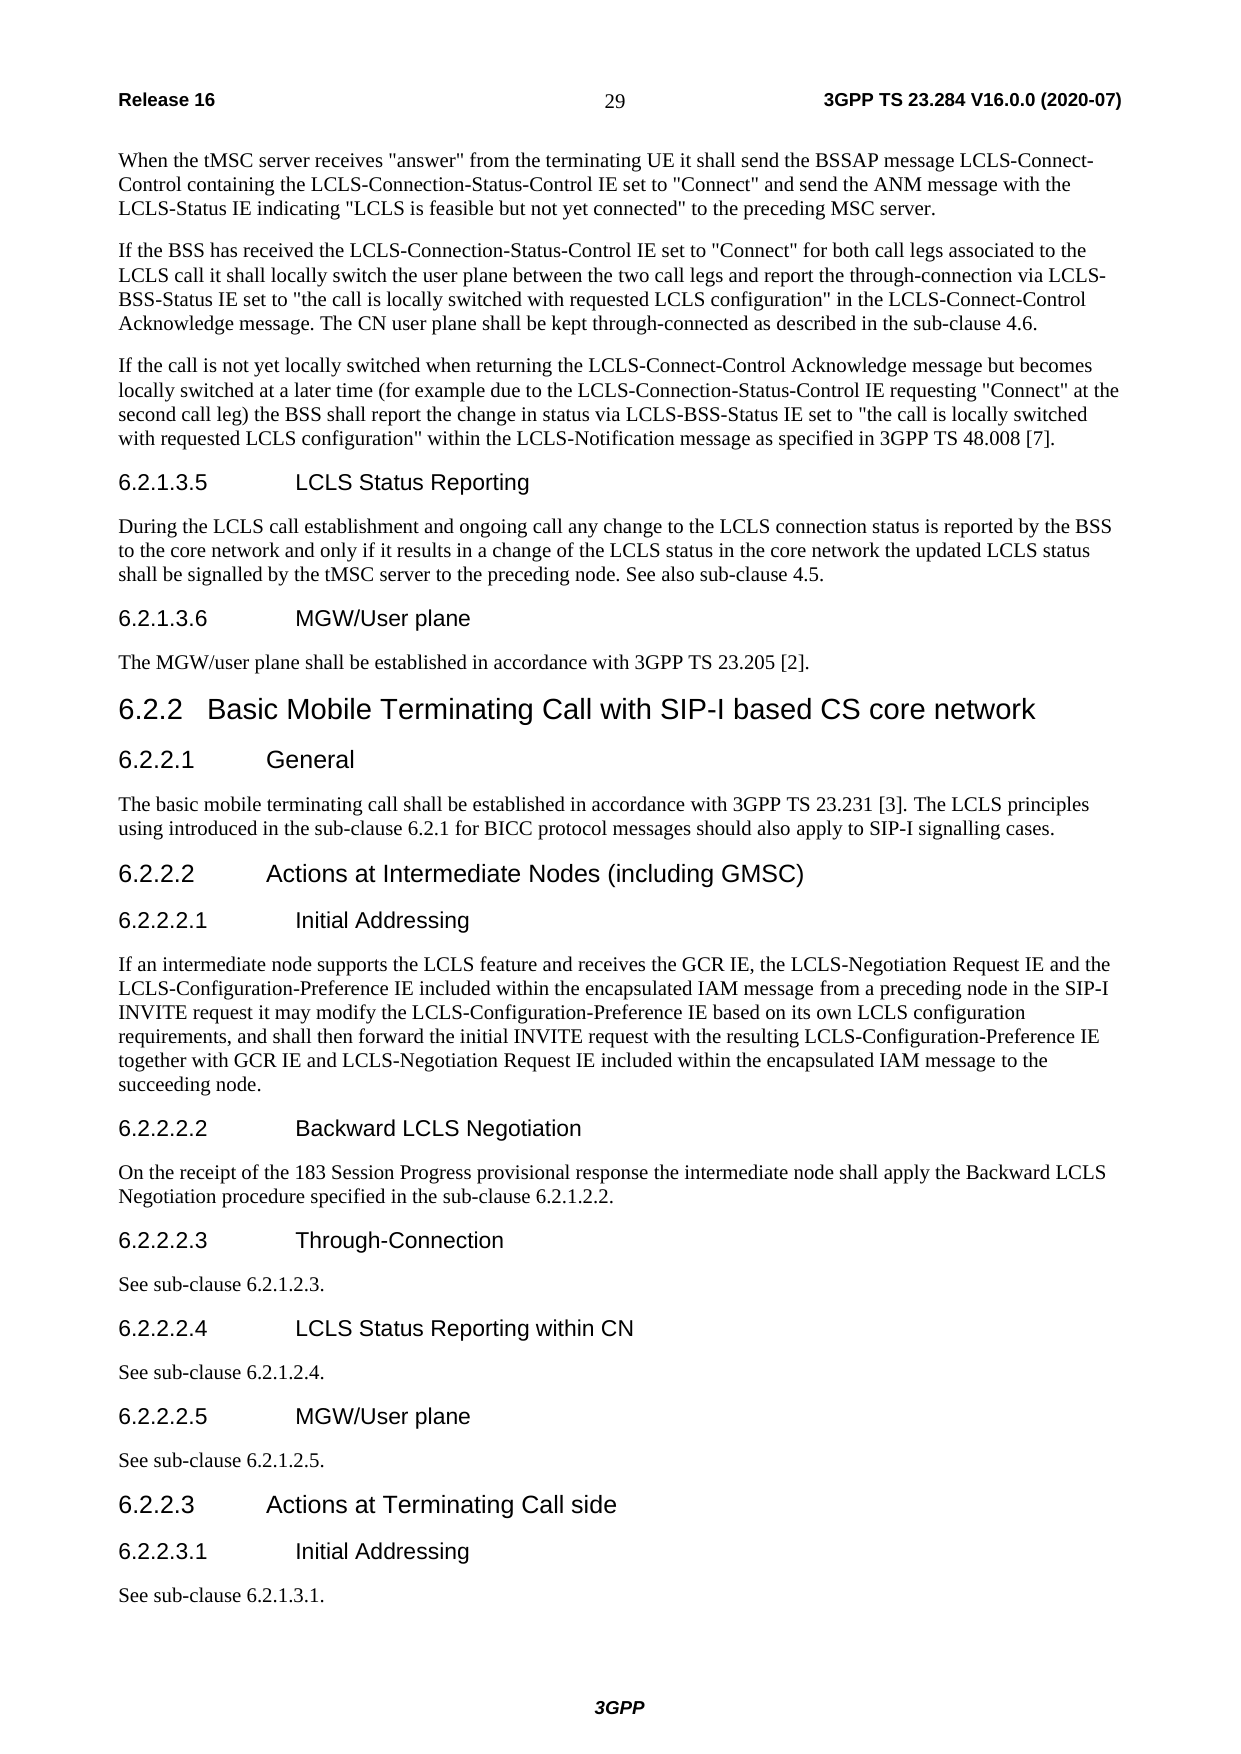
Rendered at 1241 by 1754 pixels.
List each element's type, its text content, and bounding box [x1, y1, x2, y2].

subtitle 6.2.1.3.6 MGW/User plane [118, 604, 1122, 631]
subtitle 6.2.2.2.5 MGW/User plane [118, 1403, 1122, 1429]
text If the BSS has received the LCLS-Connection-Status-Control IE set to "Connect" for both call legs associated to the LCLS call it shall locally switch the user plane between the two call legs and report the through-connection via LCLS-BSS-Status IE set to "the call is locally switched with requested LCLS configuration" in the LCLS-Connect-Control Acknowledge message. The CN user plane shall be kept through-connected as described in the sub-clause 4.6. [118, 238, 1122, 335]
subtitle 6.2.2.3.1 Initial Addressing [118, 1538, 1122, 1564]
text The MGW/user plane shall be established in accordance with 3GPP TS 23.205 [2]. [118, 649, 1122, 674]
subtitle 6.2.2.2 Actions at Intermediate Nodes (including GMSC) [118, 859, 1122, 888]
text If the call is not yet locally switched when returning the LCLS-Connect-Control Acknowledge message but becomes locally switched at a later time (for example due to the LCLS-Connection-Status-Control IE requesting "Connect" at the second call leg) the BSS shall report the change in status via LCLS-BSS-Status IE set to "the call is locally switched with requested LCLS configuration" within the LCLS-Notification message as specified in 3GPP TS 48.008 [7]. [118, 353, 1122, 450]
subtitle 6.2.2.2.3 Through-Connection [118, 1227, 1122, 1253]
subtitle 6.2.2.3 Actions at Terminating Call side [118, 1491, 1122, 1519]
text When the tMSC server receives "answer" from the terminating UE it shall send the BSSAP message LCLS-Connect-Control containing the LCLS-Connection-Status-Control IE set to "Connect" and send the ANM message with the LCLS-Status IE indicating "LCLS is feasible but not yet connected" to the preceding MSC server. [118, 147, 1122, 220]
subtitle 6.2.2.2.4 LCLS Status Reporting within CN [118, 1315, 1122, 1341]
text The basic mobile terminating call shall be established in accordance with 3GPP TS 23.231 [3]. The LCLS principles using introduced in the sub-clause 6.2.1 for BICC protocol messages should also apply to SIP-I signalling cases. [118, 792, 1122, 840]
text See sub-clause 6.2.1.2.5. [118, 1448, 1122, 1472]
text On the receipt of the 183 Session Progress provisional response the intermediate node shall apply the Backward LCLS Negotiation procedure specified in the sub-clause 6.2.1.2.2. [118, 1160, 1122, 1208]
text See sub-clause 6.2.1.3.1. [118, 1583, 1122, 1607]
text See sub-clause 6.2.1.2.3. [118, 1272, 1122, 1296]
text See sub-clause 6.2.1.2.4. [118, 1360, 1122, 1384]
subtitle 6.2.2.2.1 Initial Addressing [118, 907, 1122, 933]
text If an intermediate node supports the LCLS feature and receives the GCR IE, the LCLS-Negotiation Request IE and the LCLS-Configuration-Preference IE included within the encapsulated IAM message from a preceding node in the SIP-I INVITE request it may modify the LCLS-Configuration-Preference IE based on its own LCLS configuration requirements, and shall then forward the initial INVITE request with the resulting LCLS-Configuration-Preference IE together with GCR IE and LCLS-Negotiation Request IE included within the encapsulated IAM message to the succeeding node. [118, 952, 1122, 1096]
subtitle 6.2.2.2.2 Backward LCLS Negotiation [118, 1115, 1122, 1141]
subtitle 6.2.2.1 General [118, 745, 1122, 773]
text During the LCLS call establishment and ongoing call any change to the LCLS connection status is reported by the BSS to the core network and only if it results in a change of the LCLS status in the core network the updated LCLS status shall be signalled by the tMSC server to the preceding node. See also sub-clause 4.5. [118, 513, 1122, 586]
subtitle 6.2.1.3.5 LCLS Status Reporting [118, 468, 1122, 495]
subtitle 6.2.2 Basic Mobile Terminating Call with SIP-I based CS core network [118, 692, 1122, 726]
